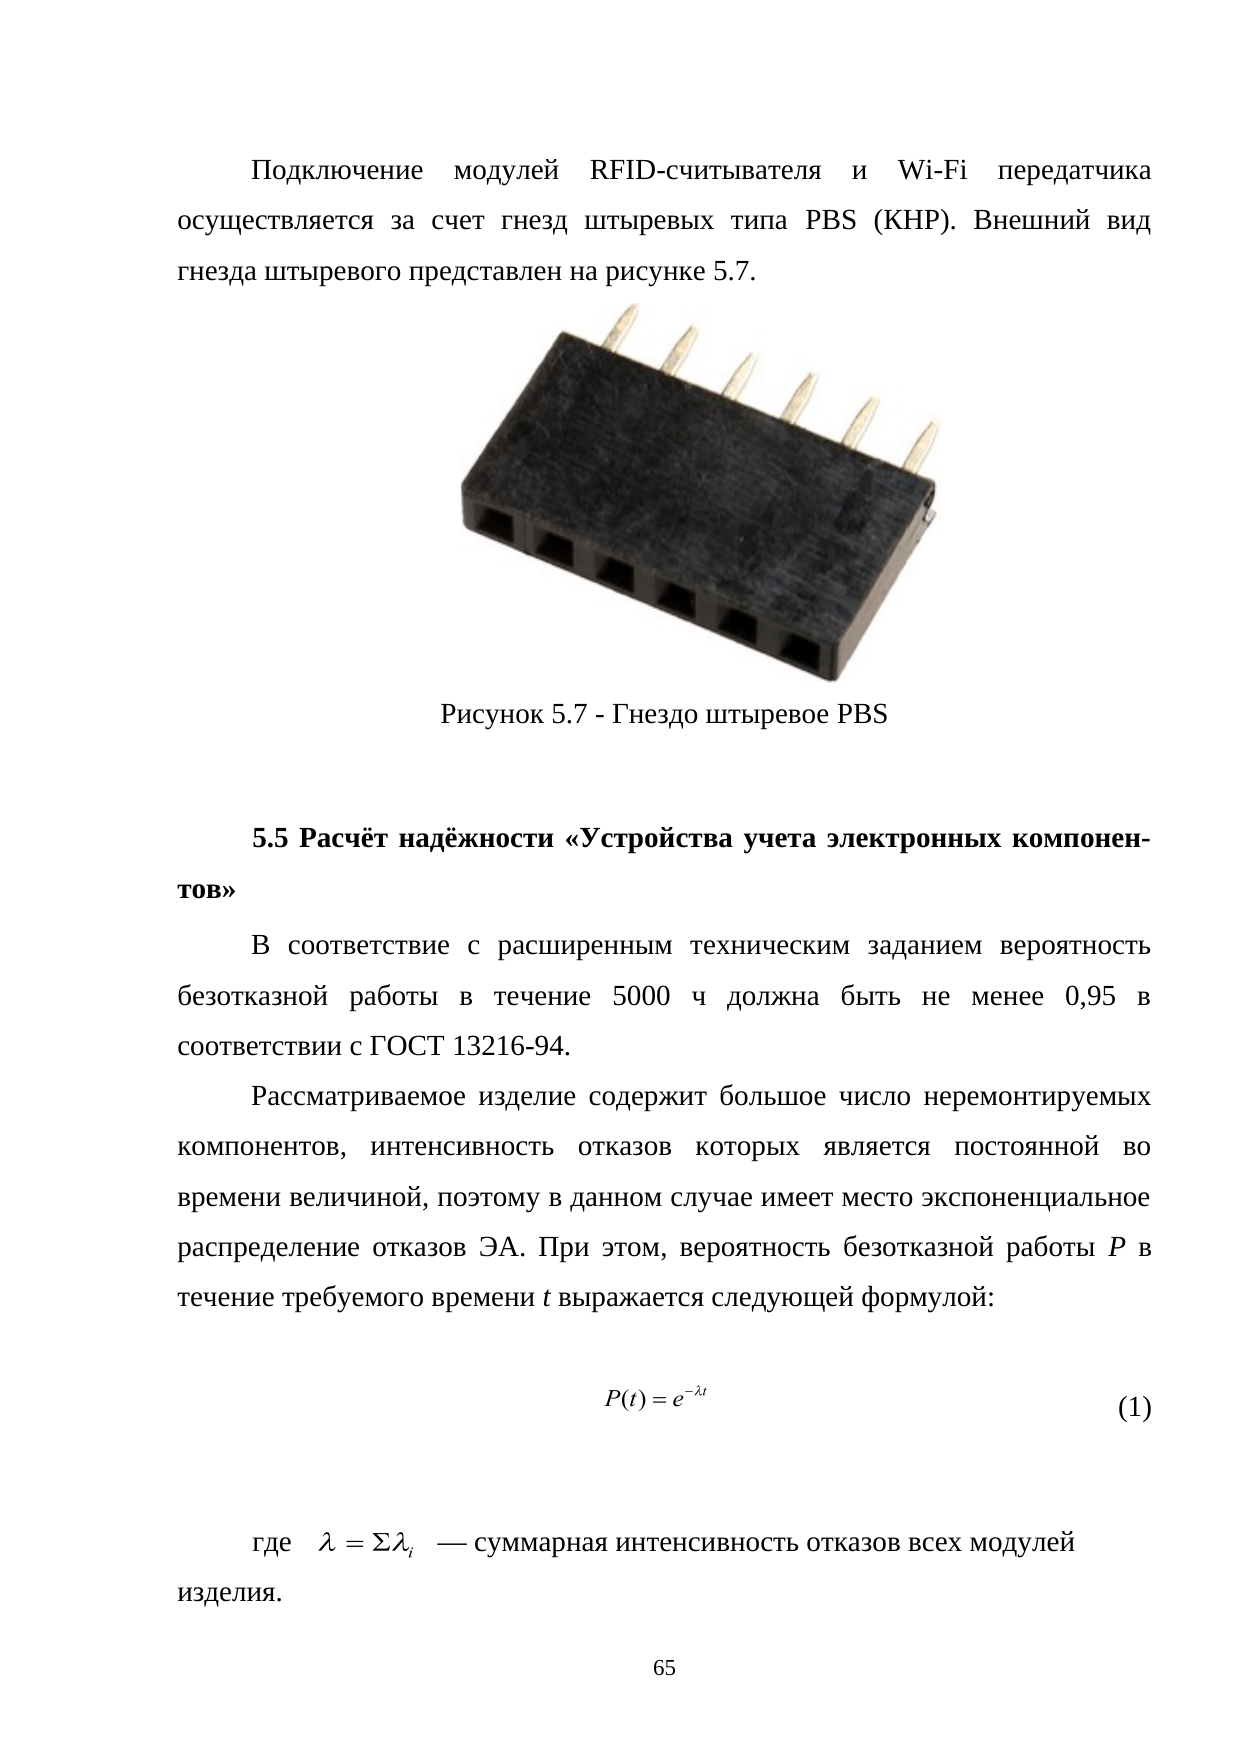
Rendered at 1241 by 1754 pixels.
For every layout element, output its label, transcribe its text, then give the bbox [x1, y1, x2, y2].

text Рисунок 5.7 - Гнездо штыревое PBS [177, 696, 1152, 729]
subtitle 5.5 Расчёт надёжности «Устройства учета электронных компонен-тов» [177, 820, 1152, 904]
picture [600, 1380, 712, 1416]
text В соответствие с расширенным техническим заданием вероятность безотказной работы в течение 5000 ч должна быть не менее 0,95 в соответствии с ГОСТ 13216-94. [177, 927, 1152, 1061]
text (1) [177, 1380, 1152, 1422]
text Подключение модулей RFID-считывателя и Wi-Fi передатчика осуществляется за счет гнезд штыревых типа PBS (КНР). Внешний вид гнезда штыревого представлен на рисунке 5.7. [177, 152, 1152, 286]
picture [313, 1524, 419, 1564]
picture [460, 303, 942, 683]
text где — суммарная интенсивность отказов всех модулей изделия. [177, 1524, 1152, 1608]
text Рассматриваемое изделие содержит большое число неремонтируемых компонентов, интенсивность отказов которых является постоянной во времени величиной, поэтому в данном случае имеет место экспоненциальное распределение отказов ЭА. При этом, вероятность безотказной работы P в течение требуемого времени t выражается следующей формулой: [177, 1078, 1152, 1313]
